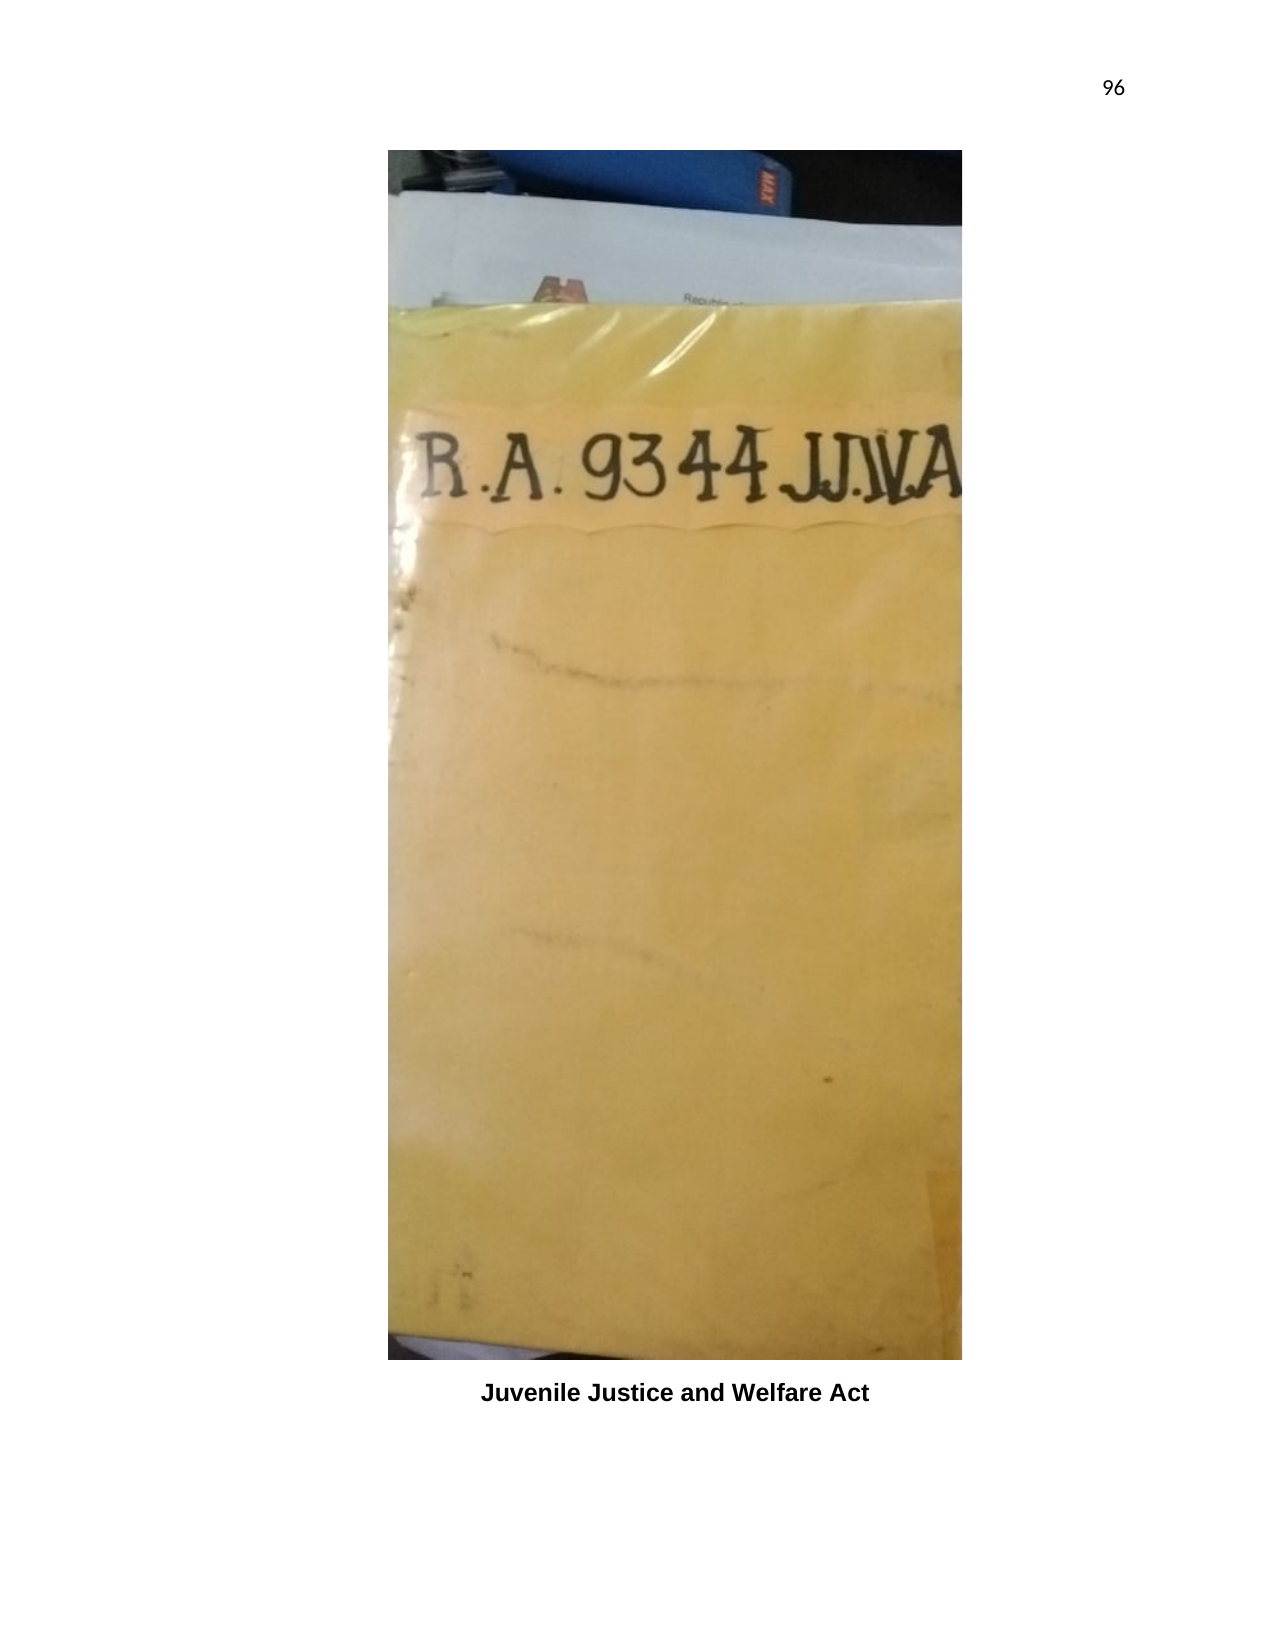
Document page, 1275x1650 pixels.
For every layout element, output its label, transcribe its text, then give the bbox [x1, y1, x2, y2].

text Juvenile Justice and Welfare Act [225, 1378, 1125, 1407]
picture [388, 150, 963, 1360]
